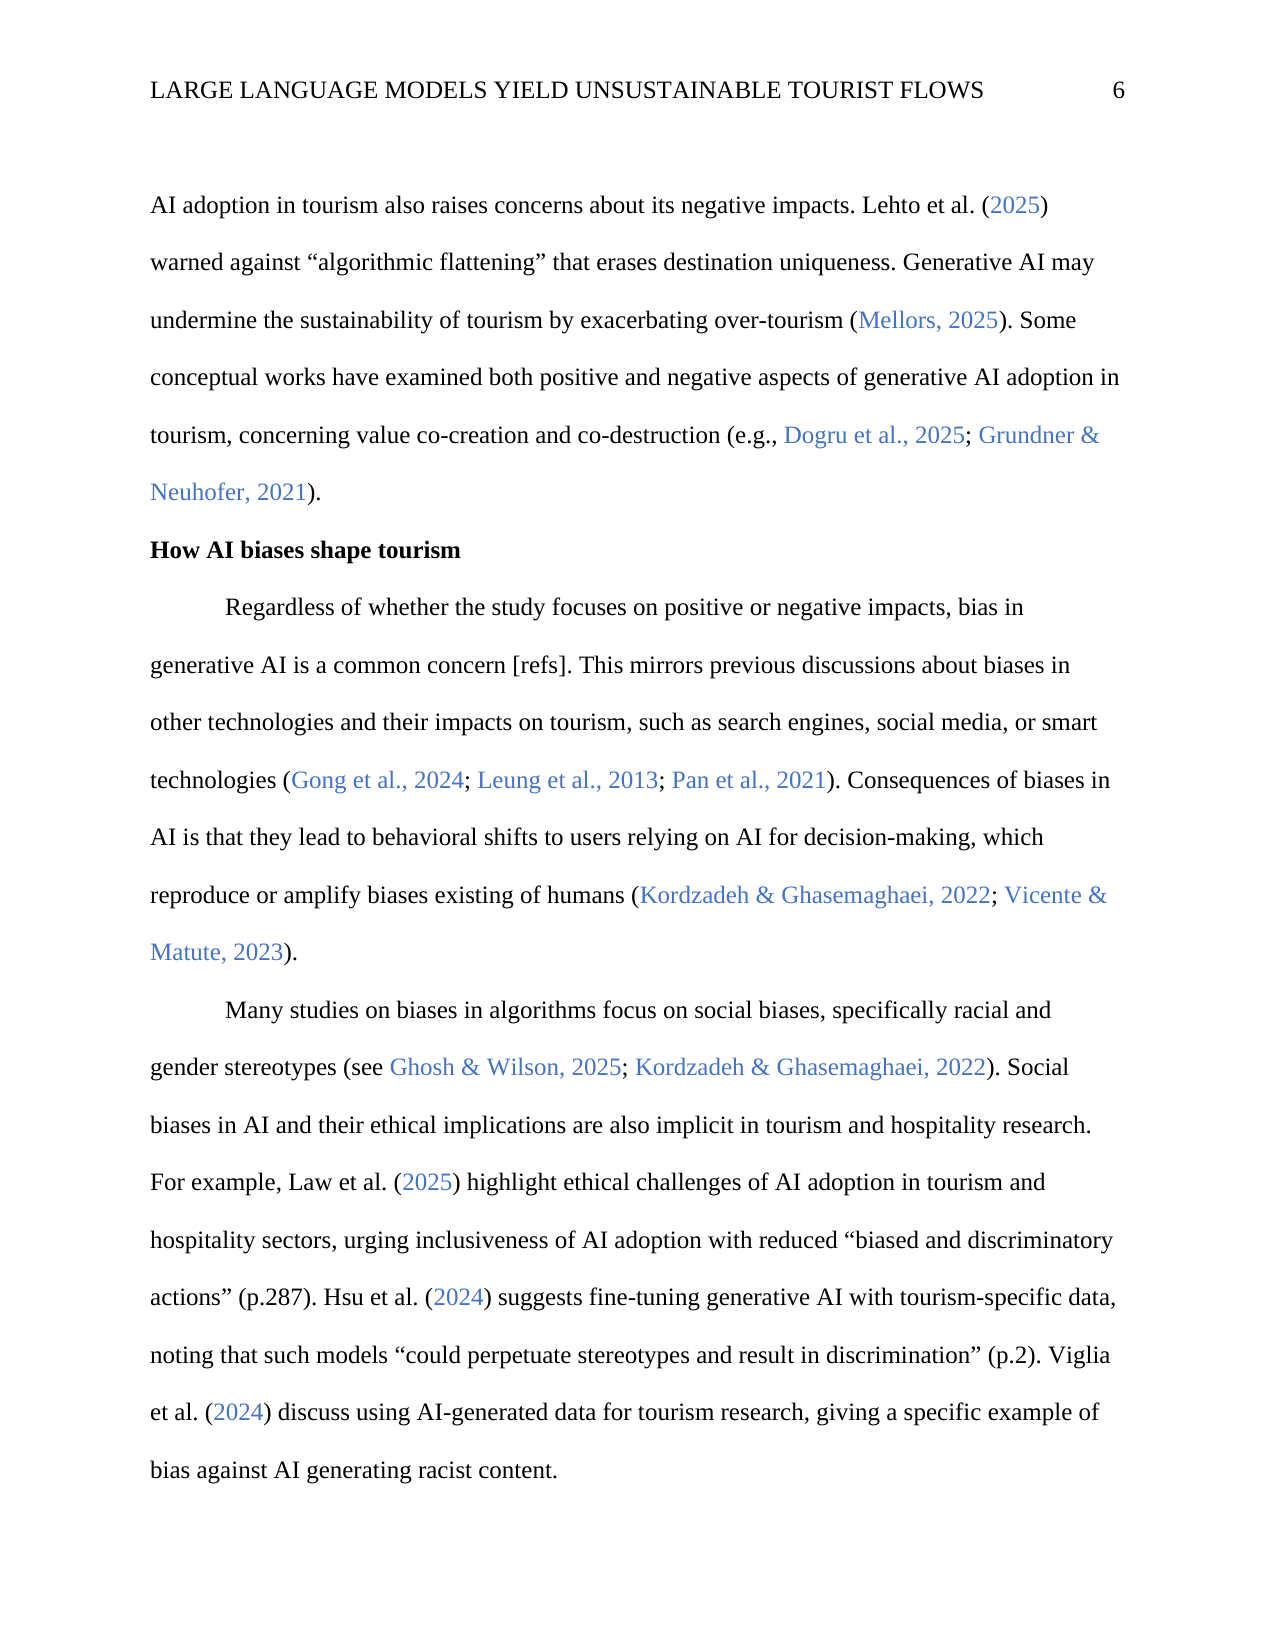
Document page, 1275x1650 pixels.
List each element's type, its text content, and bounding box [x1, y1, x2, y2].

text Many studies on biases in algorithms focus on social biases, specifically racial and gender stereotypes (see Ghosh & Wilson, 2025; Kordzadeh & Ghasemaghaei, 2022). Social biases in AI and their ethical implications are also implicit in tourism and hospitality research. For example, Law et al. (2025) highlight ethical challenges of AI adoption in tourism and hospitality sectors, urging inclusiveness of AI adoption with reduced “biased and discriminatory actions” (p.287). Hsu et al. (2024) suggests fine-tuning generative AI with tourism-specific data, noting that such models “could perpetuate stereotypes and result in discrimination” (p.2). Viglia et al. (2024) discuss using AI-generated data for tourism research, giving a specific example of bias against AI generating racist content. [150, 995, 1125, 1484]
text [150, 190, 1125, 506]
subtitle How AI biases shape tourism [150, 535, 1125, 564]
text Regardless of whether the study focuses on positive or negative impacts, bias in generative AI is a common concern [refs]. This mirrors previous discussions about biases in other technologies and their impacts on tourism, such as search engines, social media, or smart technologies (Gong et al., 2024; Leung et al., 2013; Pan et al., 2021). Consequences of biases in AI is that they lead to behavioral shifts to users relying on AI for decision-making, which reproduce or amplify biases existing of humans (Kordzadeh & Ghasemaghaei, 2022; Vicente & Matute, 2023). [150, 592, 1125, 966]
